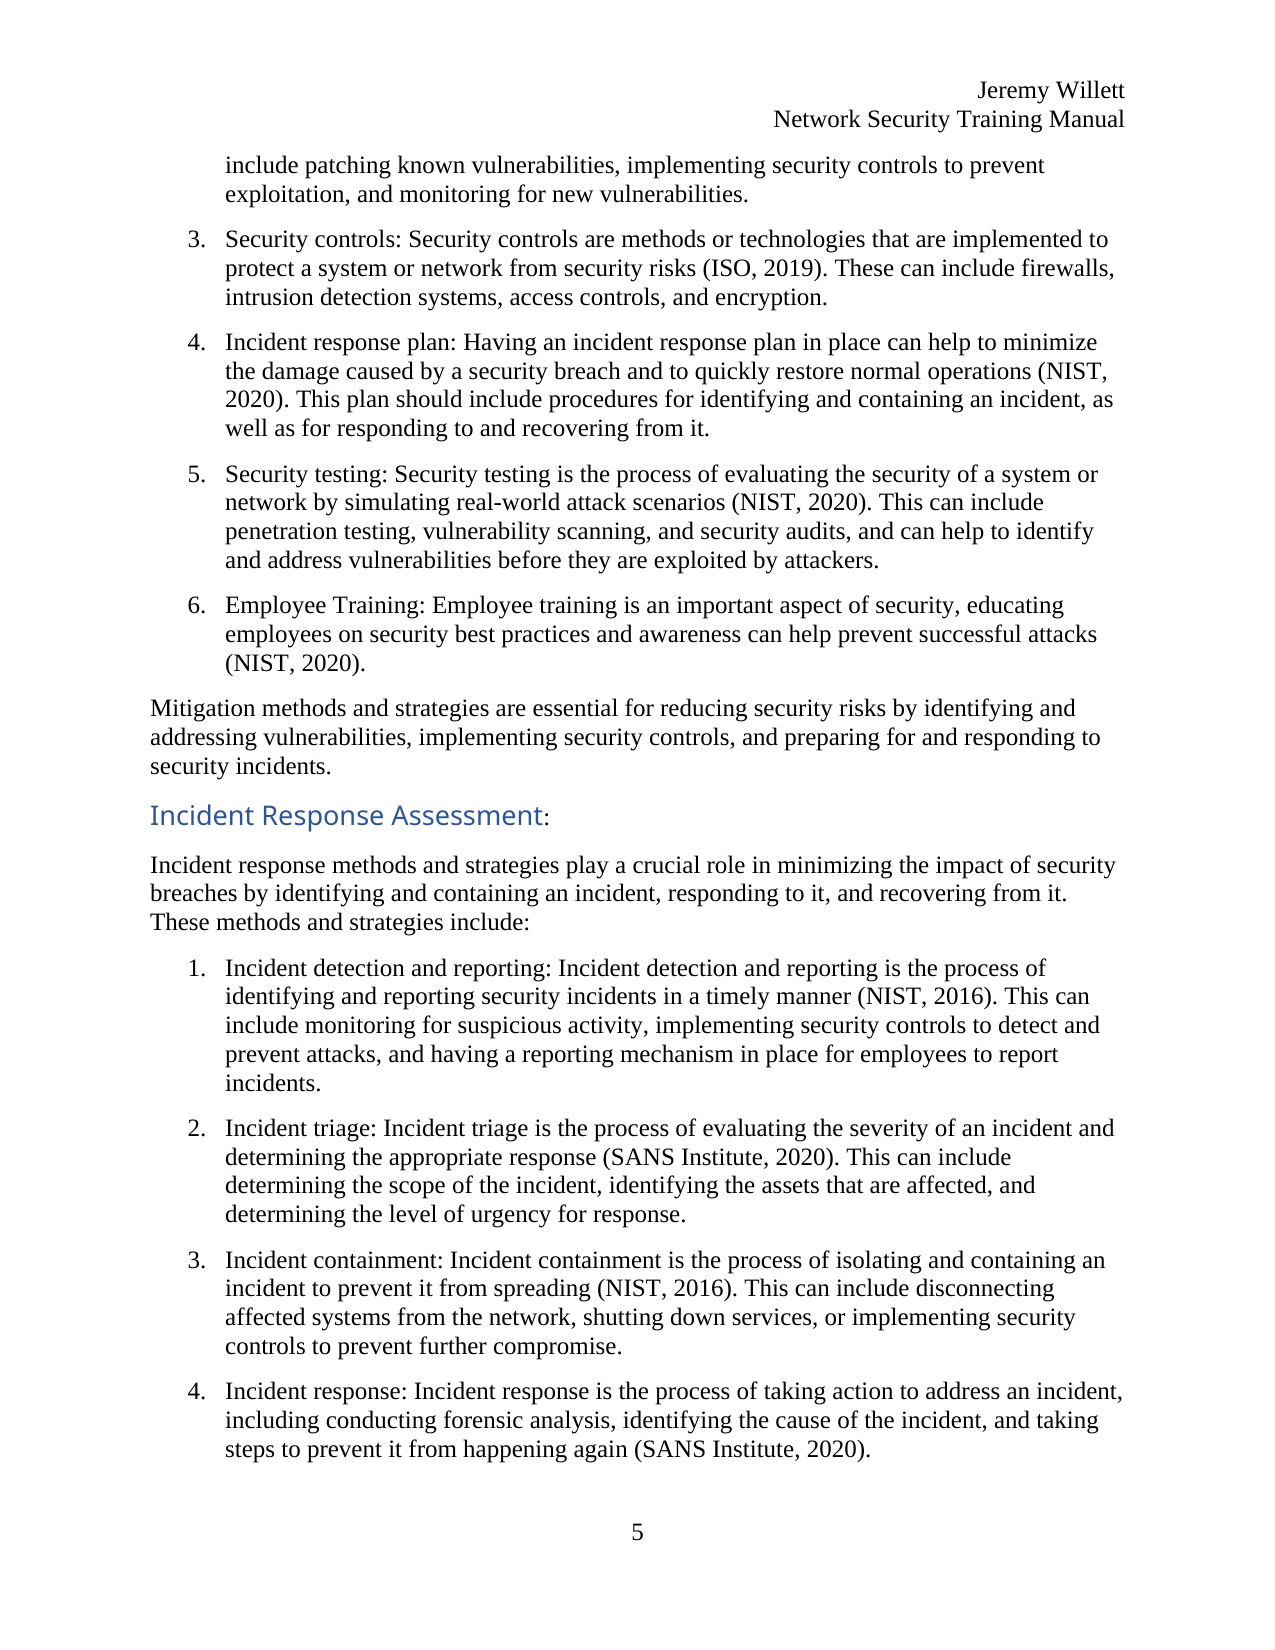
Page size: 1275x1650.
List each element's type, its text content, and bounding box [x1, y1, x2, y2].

text Incident Response Assessment: [150, 796, 1125, 833]
list Incident containment: Incident containment is the process of isolating and containing an incident to prevent it from spreading (NIST, 2016). This can include disconnecting affected systems from the network, shutting down services, or implementing security controls to prevent further compromise. [187, 1245, 1125, 1360]
list Security controls: Security controls are methods or technologies that are implemented to protect a system or network from security risks (ISO, 2019). These can include firewalls, intrusion detection systems, access controls, and encryption. [187, 224, 1125, 310]
list Incident triage: Incident triage is the process of evaluating the severity of an incident and determining the appropriate response (SANS Institute, 2020). This can include determining the scope of the incident, identifying the assets that are affected, and determining the level of urgency for response. [187, 1113, 1125, 1228]
list Employee Training: Employee training is an important aspect of security, educating employees on security best practices and awareness can help prevent successful attacks (NIST, 2020). [187, 590, 1125, 677]
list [187, 150, 1125, 207]
text Incident response methods and strategies play a crucial role in minimizing the impact of security breaches by identifying and containing an incident, responding to it, and recovering from it. These methods and strategies include: [150, 850, 1125, 936]
text Mitigation methods and strategies are essential for reducing security risks by identifying and addressing vulnerabilities, implementing security controls, and preparing for and responding to security incidents. [150, 693, 1125, 779]
list Incident detection and reporting: Incident detection and reporting is the process of identifying and reporting security incidents in a timely manner (NIST, 2016). This can include monitoring for suspicious activity, implementing security controls to detect and prevent attacks, and having a reporting mechanism in place for employees to report incidents. [187, 953, 1125, 1096]
list Incident response plan: Having an incident response plan in place can help to minimize the damage caused by a security breach and to quickly restore normal operations (NIST, 2020). This plan should include procedures for identifying and containing an incident, as well as for responding to and recovering from it. [187, 327, 1125, 442]
list Security testing: Security testing is the process of evaluating the security of a system or network by simulating real-world attack scenarios (NIST, 2020). This can include penetration testing, vulnerability scanning, and security audits, and can help to identify and address vulnerabilities before they are exploited by attackers. [187, 459, 1125, 574]
list Incident response: Incident response is the process of taking action to address an incident, including conducting forensic analysis, identifying the cause of the incident, and taking steps to prevent it from happening again (SANS Institute, 2020). [187, 1376, 1125, 1463]
